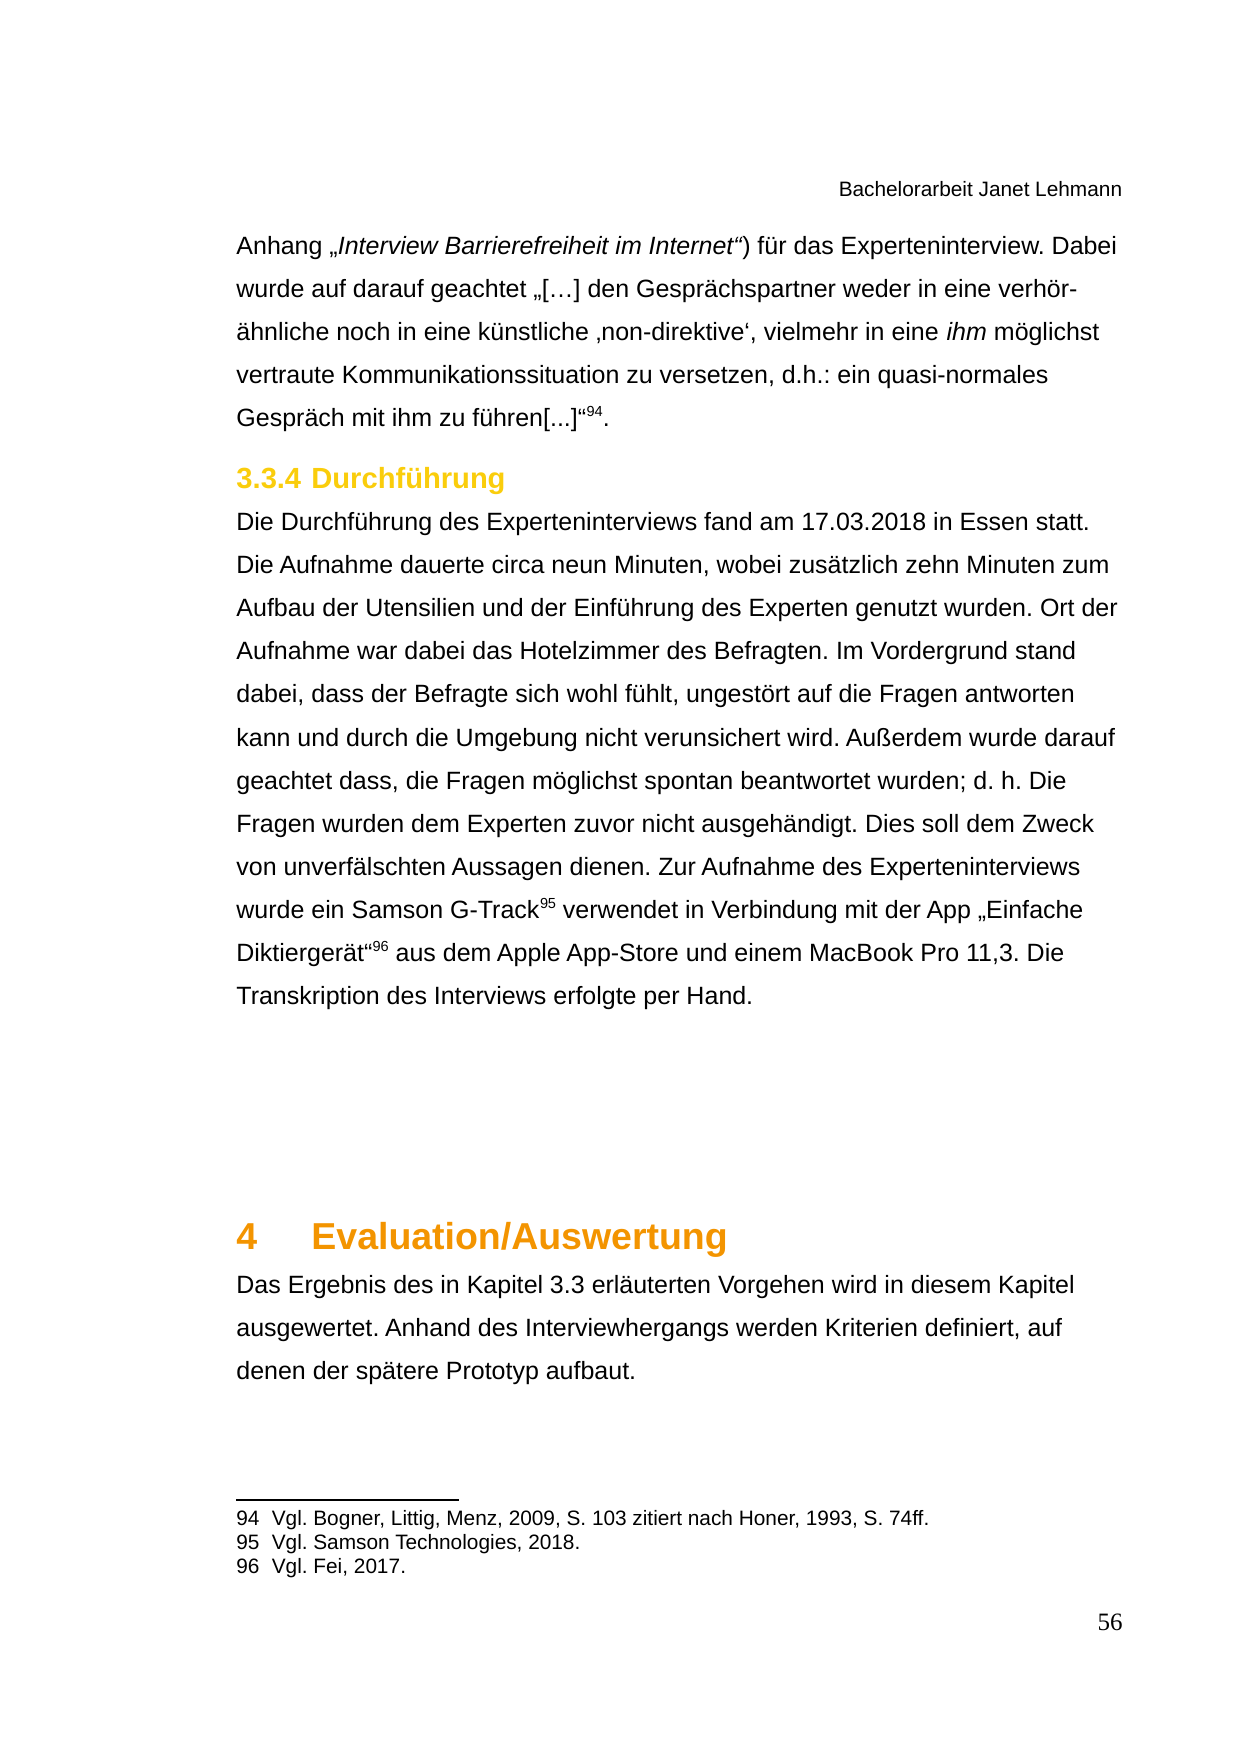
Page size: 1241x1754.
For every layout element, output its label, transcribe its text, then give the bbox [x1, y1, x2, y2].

subtitle Durchführung [236, 461, 1122, 494]
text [236, 231, 1122, 432]
text Die Durchführung des Experteninterviews fand am 17.03.2018 in Essen statt. Die Aufnahme dauerte circa neun Minuten, wobei zusätzlich zehn Minuten zum Aufbau der Utensilien und der Einführung des Experten genutzt wurden. Ort der Aufnahme war dabei das Hotelzimmer des Befragten. Im Vordergrund stand dabei, dass der Befragte sich wohl fühlt, ungestört auf die Fragen antworten kann und durch die Umgebung nicht verunsichert wird. Außerdem wurde darauf geachtet dass, die Fragen möglichst spontan beantwortet wurden; d. h. Die Fragen wurden dem Experten zuvor nicht ausgehändigt. Dies soll dem Zweck von unverfälschten Aussagen dienen. Zur Aufnahme des Experteninterviews wurde ein Samson G-Track verwendet in Verbindung mit der App „Einfache Diktiergerät“ aus dem Apple App-Store und einem MacBook Pro 11,3. Die Transkription des Interviews erfolgte per Hand. [236, 507, 1122, 1010]
text Das Ergebnis des in Kapitel 3.3 erläuterten Vorgehen wird in diesem Kapitel ausgewertet. Anhand des Interviewhergangs werden Kriterien definiert, auf denen der spätere Prototyp aufbaut. [236, 1270, 1122, 1385]
subtitle Evaluation/Auswertung [236, 1214, 1122, 1257]
